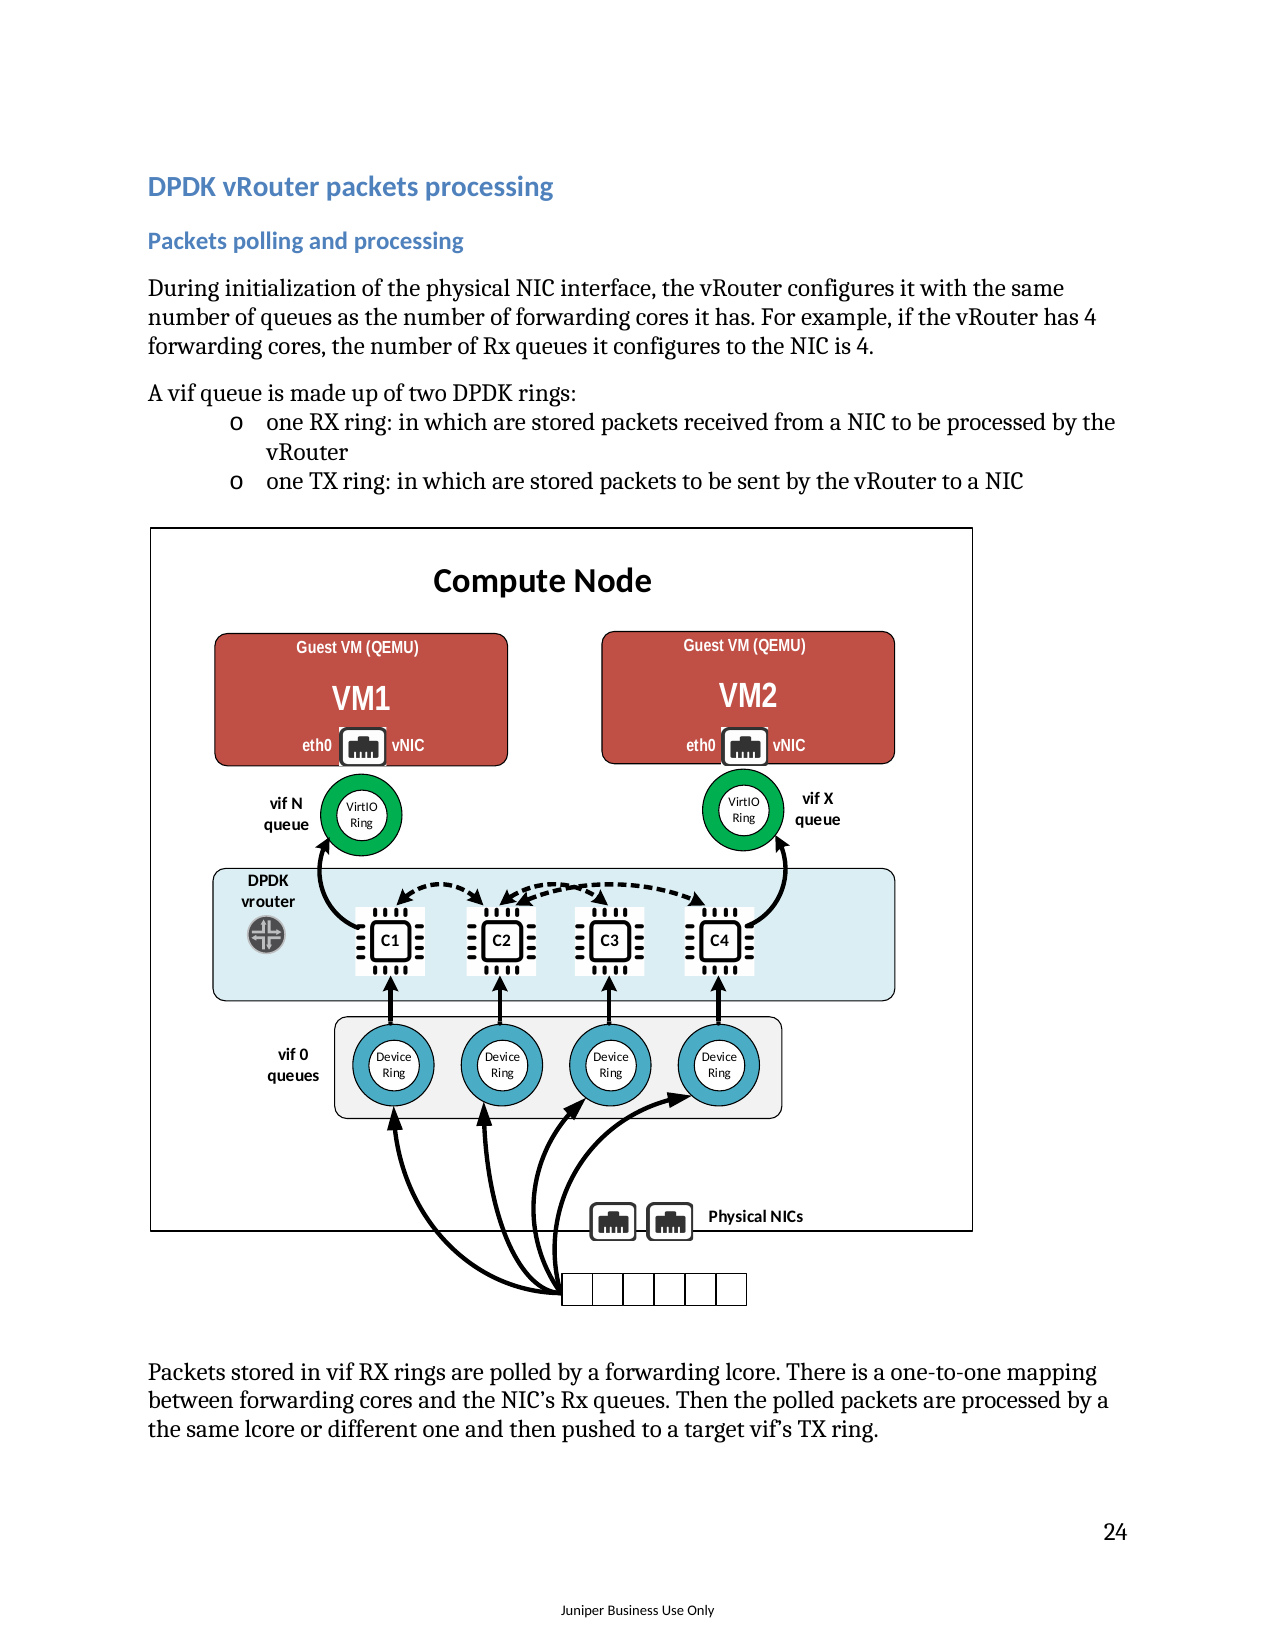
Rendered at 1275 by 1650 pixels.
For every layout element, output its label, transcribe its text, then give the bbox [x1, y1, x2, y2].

text Packets stored in vif RX rings are polled by a forwarding lcore. There is a one-to-one mapping between forwarding cores and the NIC’s Rx queues. Then the polled packets are processed by a the same lcore or different one and then pushed to a target vif’s TX ring. [148, 1358, 1127, 1444]
text A vif queue is made up of two DPDK rings: [148, 379, 1127, 408]
list one TX ring: in which are stored packets to be sent by the vRouter to a NIC [229, 467, 1127, 497]
text During initialization of the physical NIC interface, the vRouter configures it with the same number of queues as the number of forwarding cores it has. For example, if the vRouter has 4 forwarding cores, the number of Rx queues it configures to the NIC is 4. [148, 274, 1127, 360]
list one RX ring: in which are stored packets received from a NIC to be processed by the vRouter [229, 408, 1127, 467]
subtitle DPDK vRouter packets processing [148, 168, 1127, 204]
subtitle Packets polling and processing [148, 225, 1127, 255]
